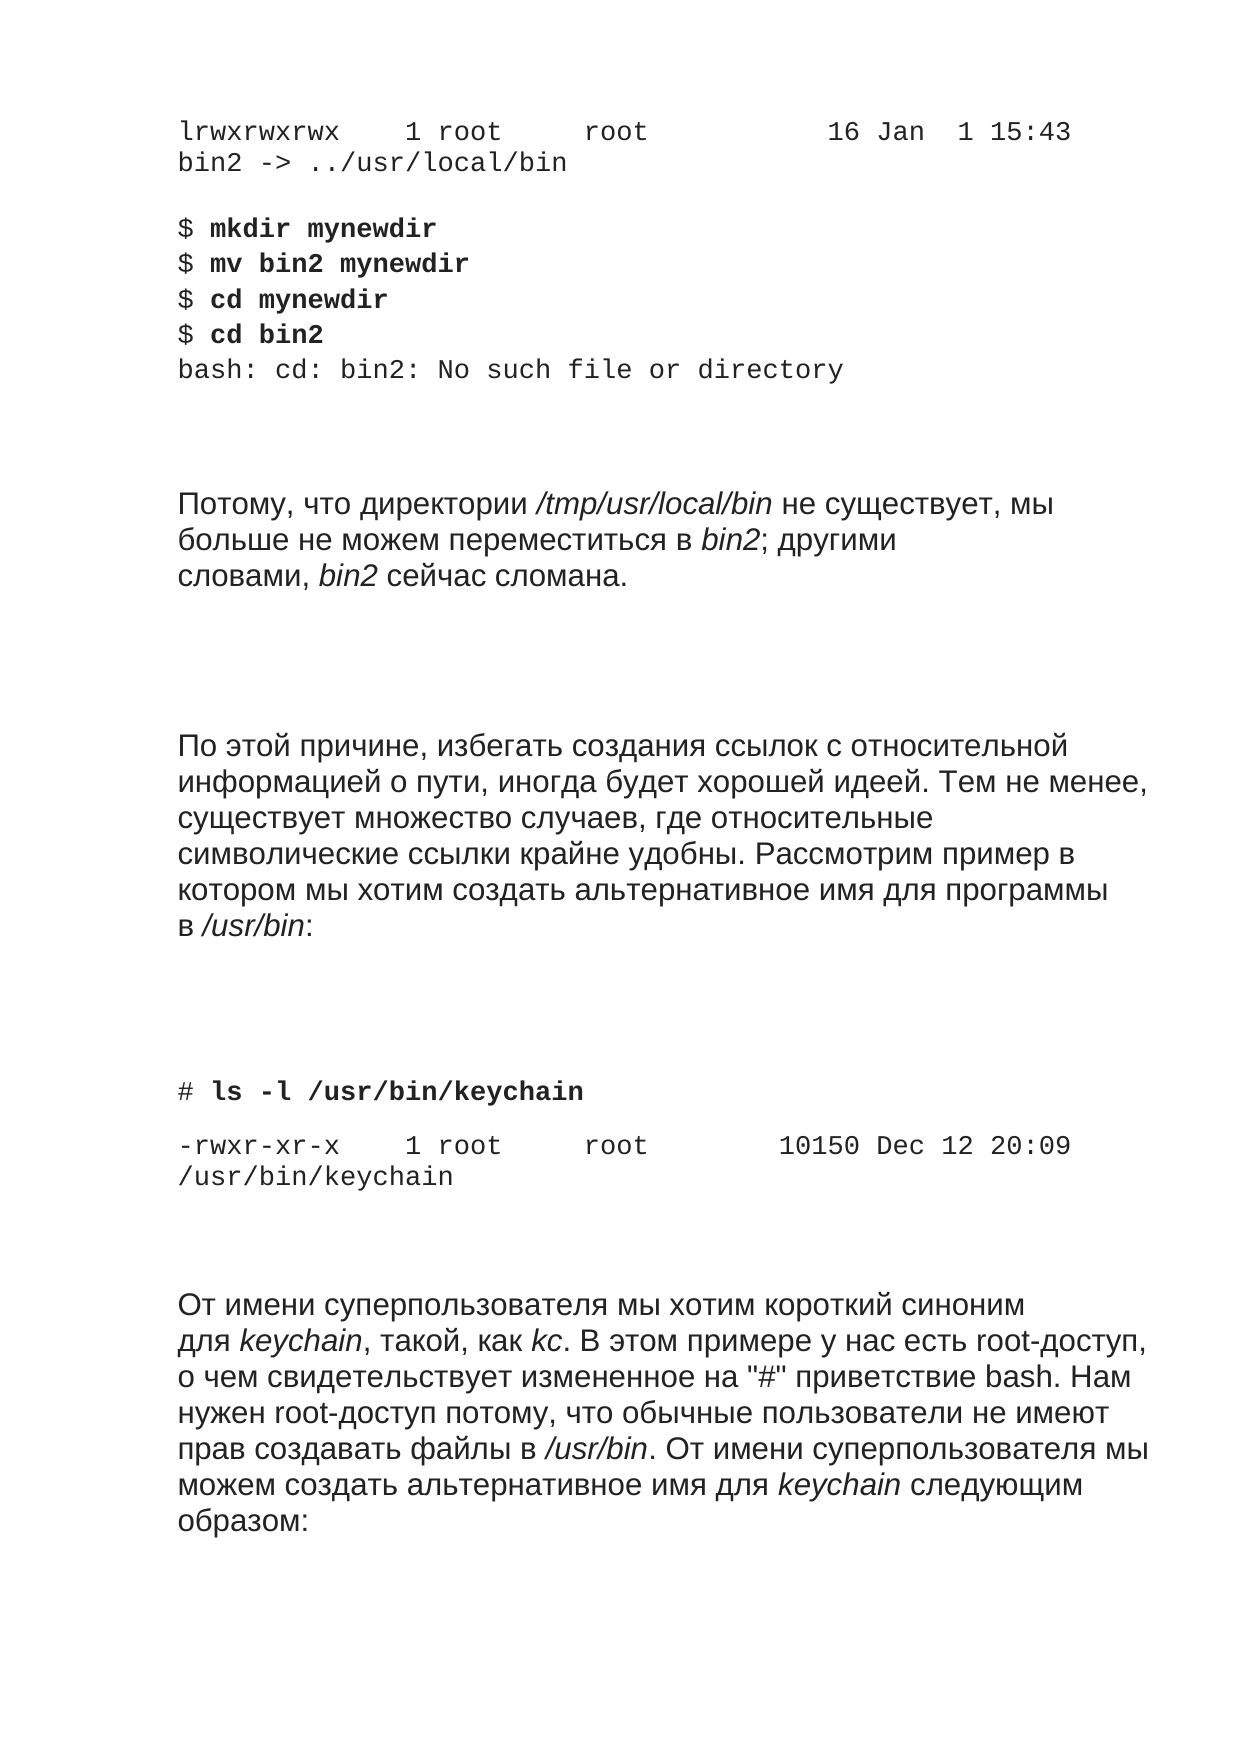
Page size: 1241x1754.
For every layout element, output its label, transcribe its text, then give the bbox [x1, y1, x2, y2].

text lrwxrwxrwx 1 root root 16 Jan 1 15:43 bin2 -> ../usr/local/bin [567, 118, 1152, 179]
text По этой причине, избегать создания ссылок с относительной информацией о пути, иногда будет хорошей идеей. Тем не менее, существует множество случаев, где относительные символические ссылки крайне удобны. Рассмотрим пример в котором мы хотим создать альтернативное имя для программы в /usr/bin: [177, 727, 1152, 943]
text $ mkdir mynewdir $ mv bin2 mynewdir $ cd mynewdir $ cd bin2 bash: cd: bin2: No such file or directory [177, 179, 1152, 460]
text Потому, что директории /tmp/usr/local/bin не существует, мы больше не можем переместиться в bin2; другими словами, bin2 сейчас сломана. [177, 485, 1152, 593]
text От имени суперпользователя мы хотим короткий синоним для keychain, такой, как kc. В этом примере у нас есть root-доступ, о чем свидетельствует измененное на "#" приветствие bash. Нам нужен root-доступ потому, что обычные пользователи не имеют прав создавать файлы в /usr/bin. От имени суперпользователя мы можем создать альтернативное имя для keychain следующим образом: [177, 1286, 1152, 1538]
text -rwxr-xr-x 1 root root 10150 Dec 12 20:09 /usr/bin/keychain [453, 1132, 1152, 1193]
text # ls -l /usr/bin/keychain [177, 1077, 1152, 1132]
